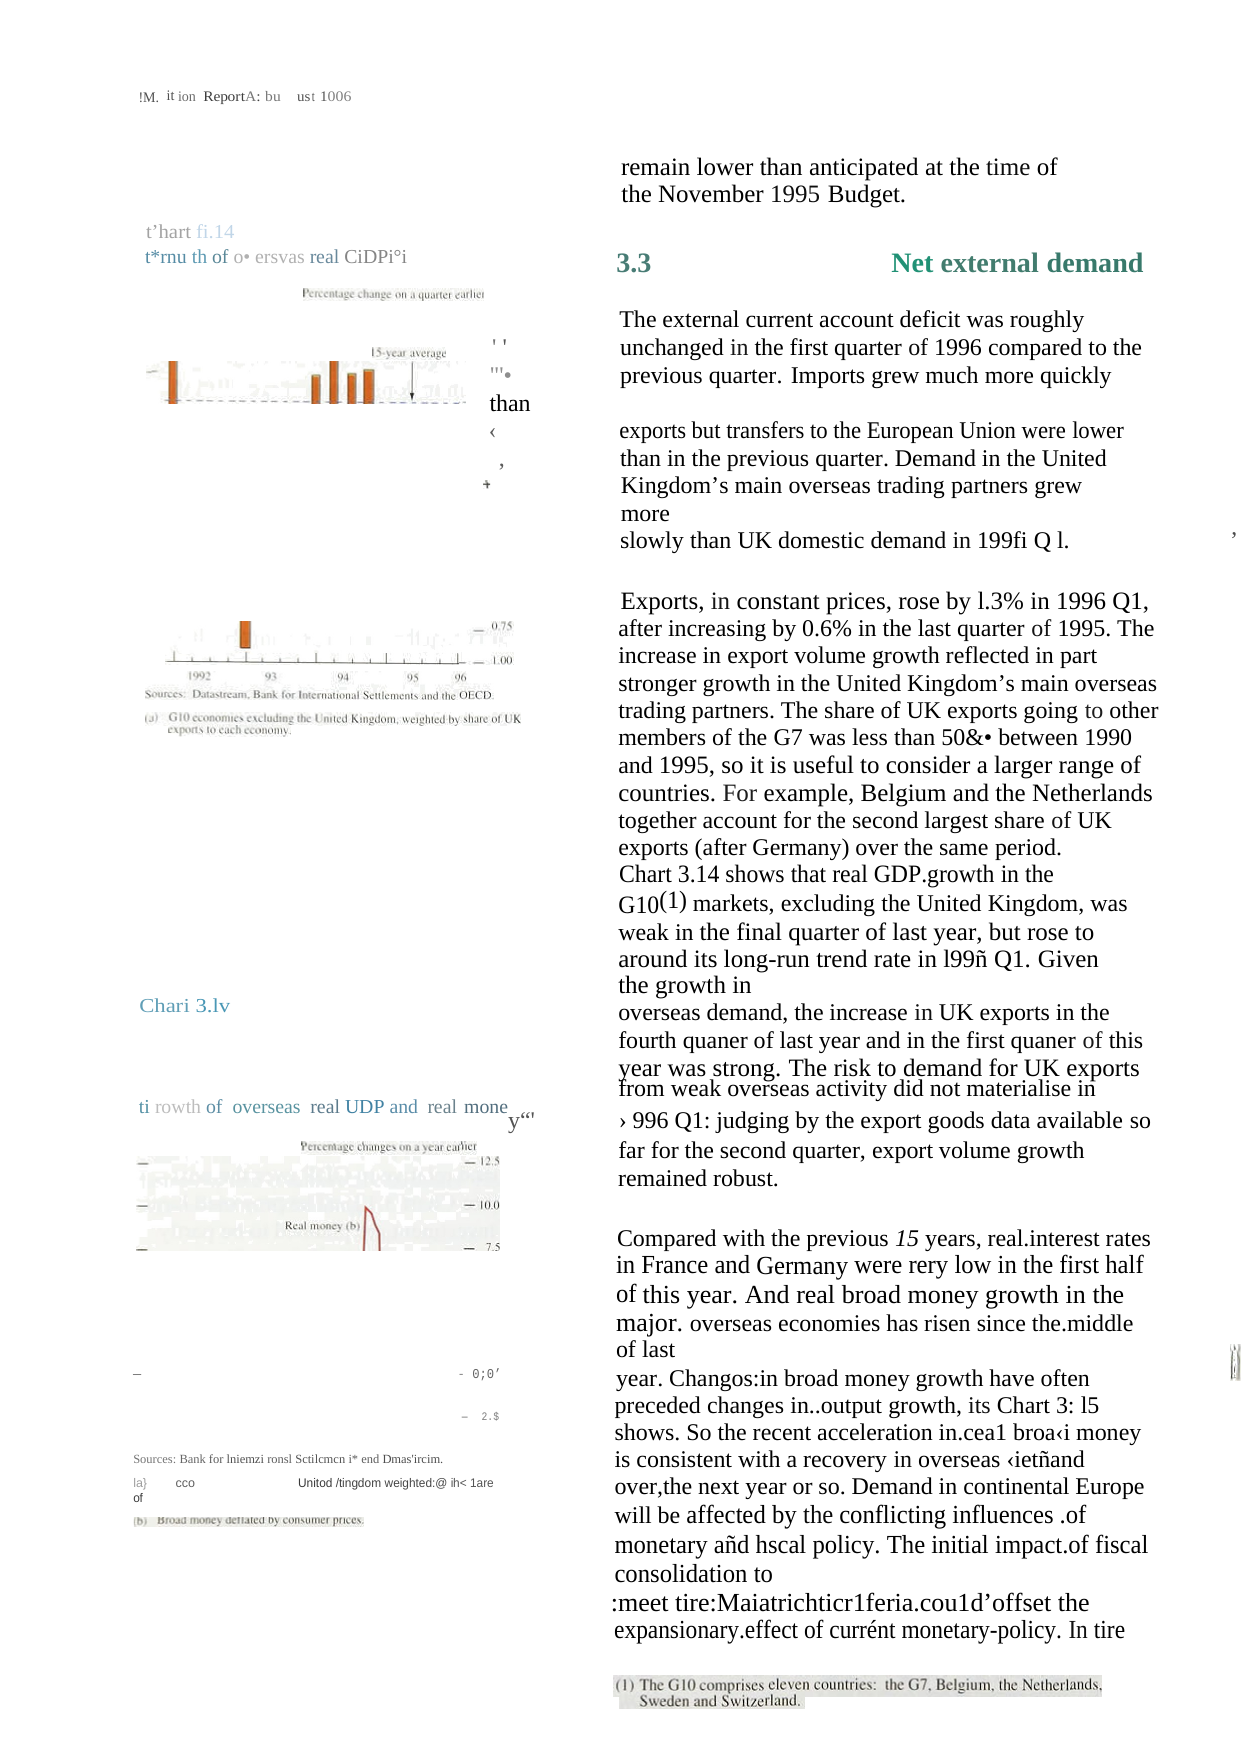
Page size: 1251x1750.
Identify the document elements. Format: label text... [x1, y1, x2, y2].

text ' ' unchanged in the first quarter of 1996 compared to the "'• previous quarter. Imports grew much more quickly than [489, 333, 1152, 416]
picture [133, 1517, 364, 1527]
text !M. it ion ReportA: bu ust 1006 [138, 87, 1250, 106]
text Compared with the previous 15 years, real.interest rates in France and Germany were rery low in the first half of this year. And real broad money growth in the major. overseas economies has risen since the.middle of last [616, 1226, 1153, 1363]
picture [301, 1141, 477, 1155]
picture [1230, 1344, 1241, 1381]
text Chart 3.14 shows that real GDP.growth in the G10(1) markets, excluding the United Kingdom, was weak in the final quarter of last year, but rose to around its long-run trend rate in l99ñ Q1. Given the growth in [618, 861, 1128, 999]
text ‹ exports but transfers to the European Union were lower [488, 417, 1250, 443]
text t*rnu th of o• ersvas real CiDPi°i [145, 244, 484, 267]
text ti rowth of overseas real UDP and real money“' › 996 Q1: judging by the export goods data available so [139, 1100, 1250, 1135]
picture [303, 288, 484, 301]
picture [136, 1156, 500, 1251]
picture [145, 671, 494, 700]
text from weak overseas activity did not materialise in [618, 1081, 1250, 1100]
text Chari 3.lv [139, 994, 484, 1017]
picture [165, 621, 514, 665]
text 3.3 Net external demand [509, 246, 1250, 279]
picture [146, 361, 466, 404]
text slowly than UK domestic demand in 199fi Q l. ’ [620, 527, 1250, 554]
text far for the second quarter, export volume growth remained robust. [618, 1136, 1087, 1191]
text Exports, in constant prices, rose by l.3% in 1996 Q1, after increasing by 0.6% in the last quarter of 1995. The increase in export volume growth reflected in part stronger growth in the United Kingdom’s main overseas trading partners. The share of UK exports going to other members of the G7 was less than 50&• between 1990 and 1995, so it is useful to consider a larger range of countries. For example, Belgium and the Netherlands together account for the second largest share of UK exports (after Germany) over the same period. [618, 587, 1161, 861]
text — - 0;0’ [121, 1367, 501, 1383]
picture [613, 1675, 1102, 1709]
subtitle remain lower than anticipated at the time of the November 1995 Budget. [621, 154, 1069, 208]
text overseas demand, the increase in UK exports in the fourth quaner of last year and in the first quaner of this year was strong. The risk to demand for UK exports [618, 999, 1152, 1081]
text la} cco Unitod /tingdom weighted:@ ih< 1are of [133, 1476, 505, 1504]
text year. Changos:in broad money growth have often preceded changes in..output growth, its Chart 3: l5 shows. So the recent acceleration in.cea1 broa‹i money is consistent with a recovery in overseas ‹ietñand over,the next year or so. Demand in continental Europe will be affected by the conflicting influences .of monetary añd hscal policy. The initial impact.of fiscal consolidation to [614, 1364, 1159, 1588]
picture [145, 712, 521, 737]
picture [372, 347, 446, 360]
text Sources: Bank for lniemzi ronsl Sctilcmcn i* end Dmas'ircim. [133, 1452, 505, 1466]
picture [483, 480, 491, 489]
text The external current account deficit was roughly [619, 306, 1250, 333]
text :meet tire:Maiatrichticr1feria.cou1d’offset the expansionary.effect of currént monetary-policy. In tire [611, 1589, 1153, 1644]
text , than in the previous quarter. Demand in the United Kingdom’s main overseas trading partners grew more [498, 443, 1128, 527]
text t’hart fi.14 [146, 219, 484, 242]
text — 2.$ [121, 1411, 499, 1424]
